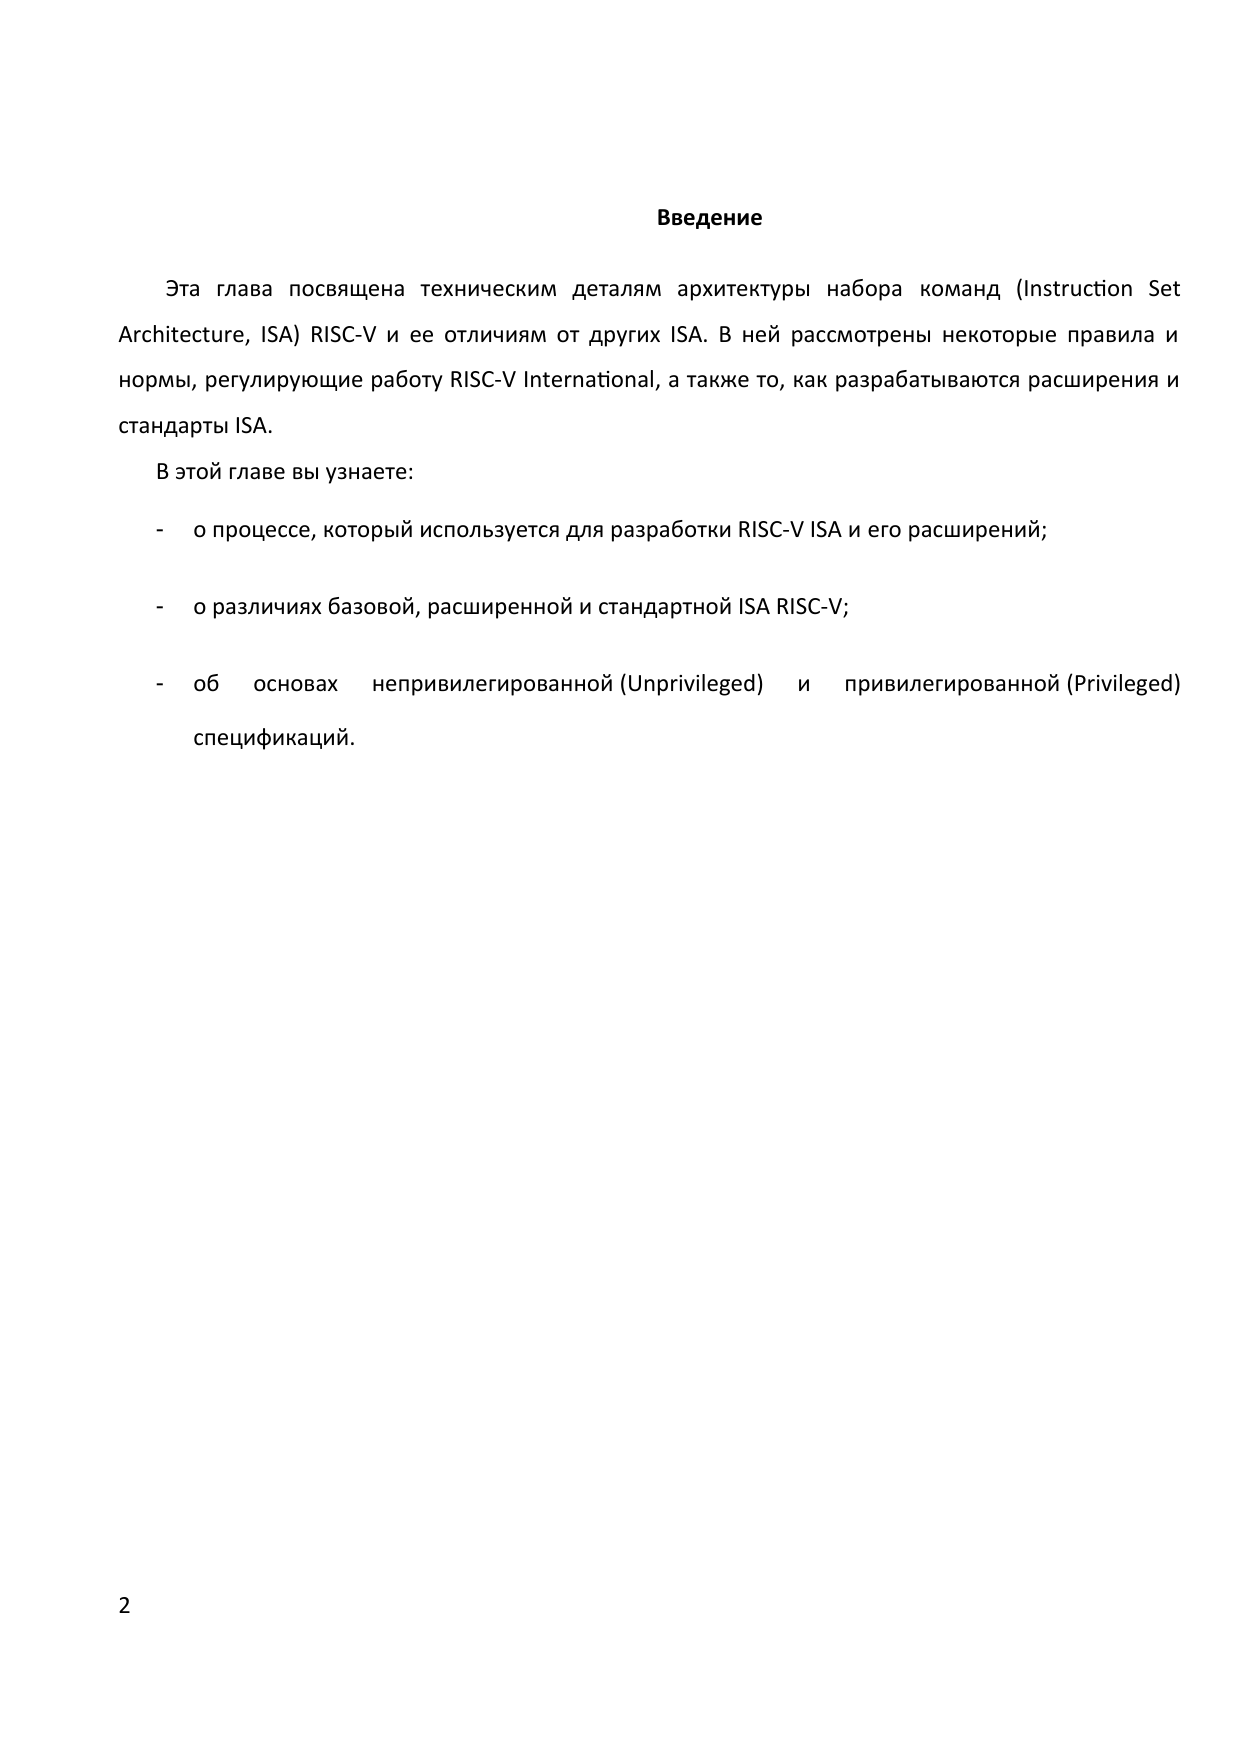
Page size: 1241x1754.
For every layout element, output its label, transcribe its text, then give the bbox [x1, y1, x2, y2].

list о различиях базовой, расширенной и стандартной ISA RISC-V; [156, 578, 1181, 629]
text Эта глава посвящена техническим деталям архитектуры набора (Instruction Set Architecture, ISA) RISC-V и ее отличиям от других ISA. В ней рассмотрены некоторые правила и нормы, регулирующие работу RISC-V International, а также то, как разрабатываются расширения и стандарты ISA. [118, 272, 1181, 440]
list о процессе, который используется для разработки RISC-V ISA и расширений; [156, 501, 1181, 552]
subtitle Введение [178, 201, 1181, 232]
list об основах епривилегированной (Unprivileged) и ривилегированной (Privileged) спецификаций. [156, 654, 1181, 751]
text В этой главе вы узнаете: [118, 455, 1181, 486]
